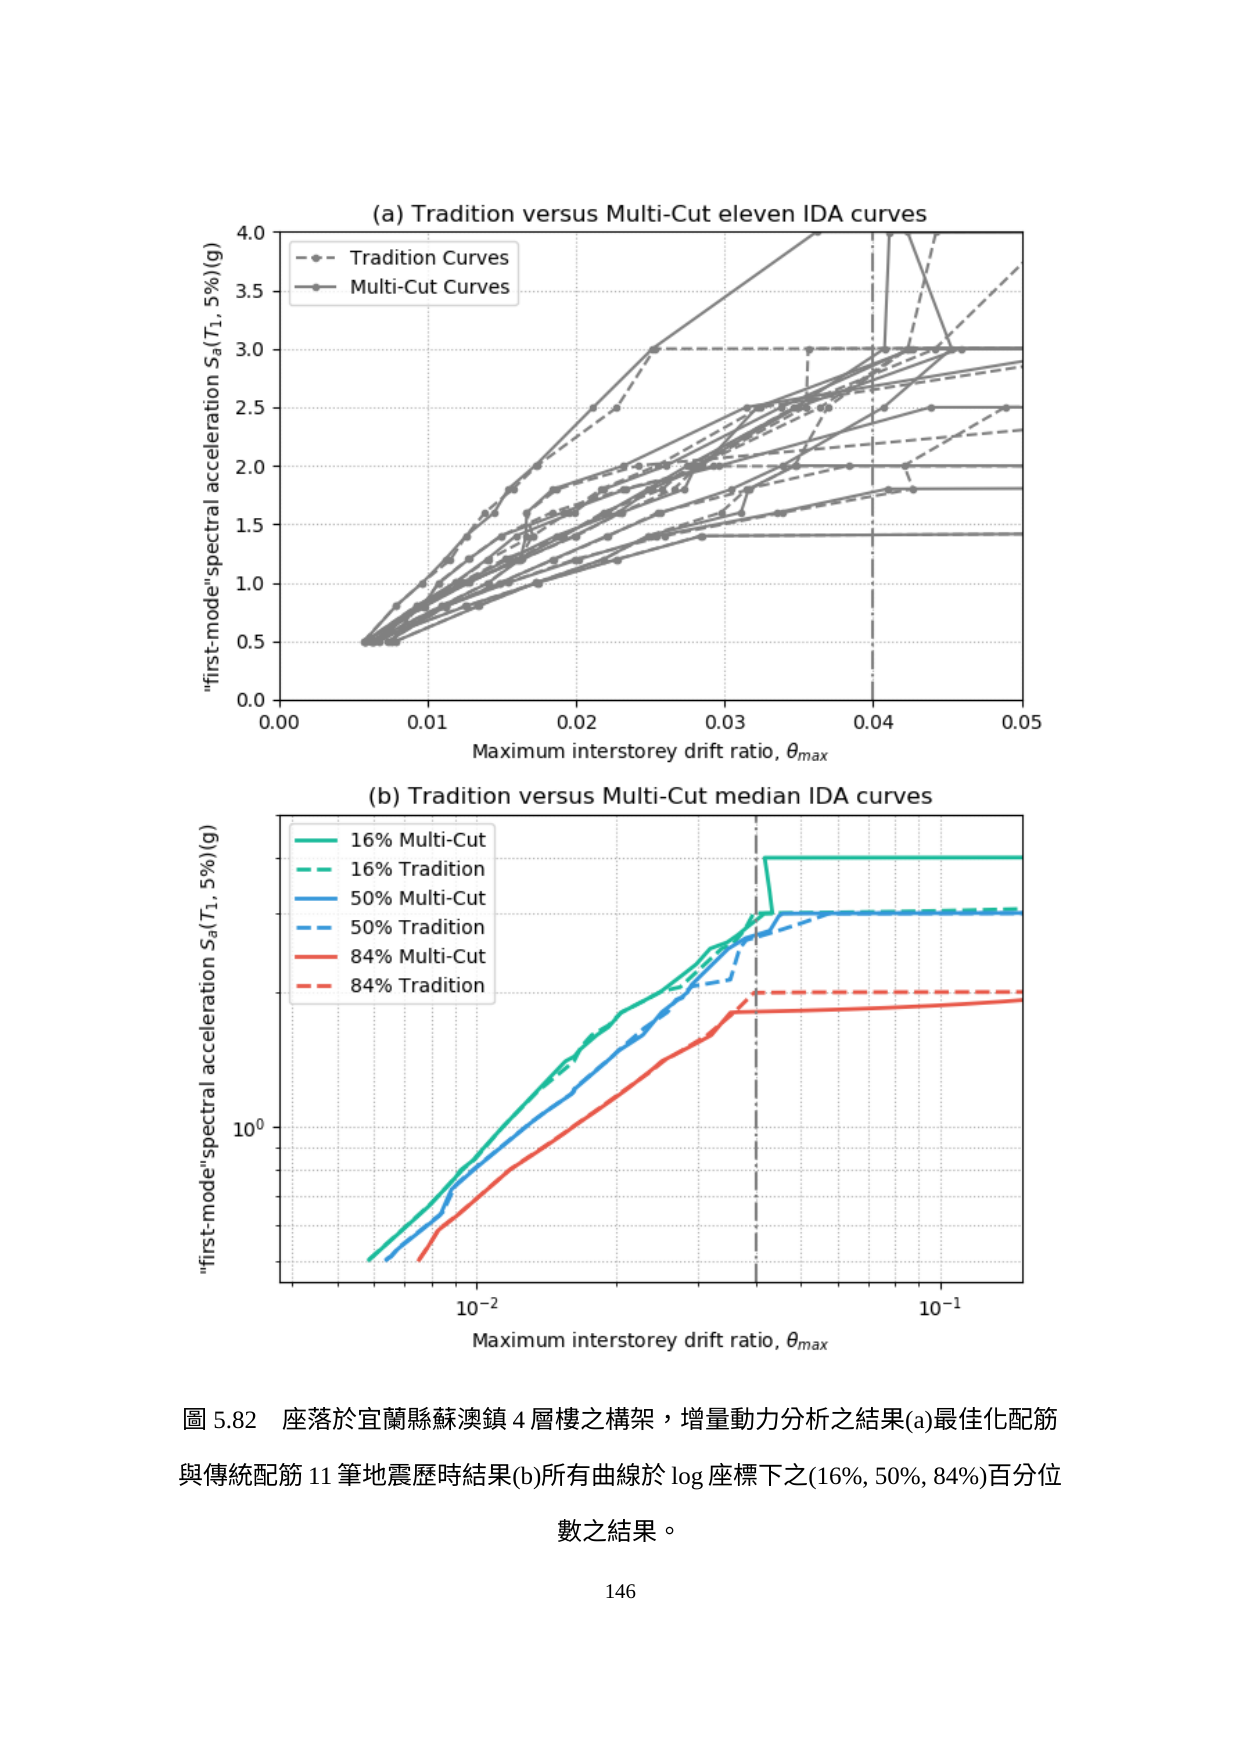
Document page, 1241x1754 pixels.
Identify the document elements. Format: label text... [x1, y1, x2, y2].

picture [177, 184, 1063, 1375]
